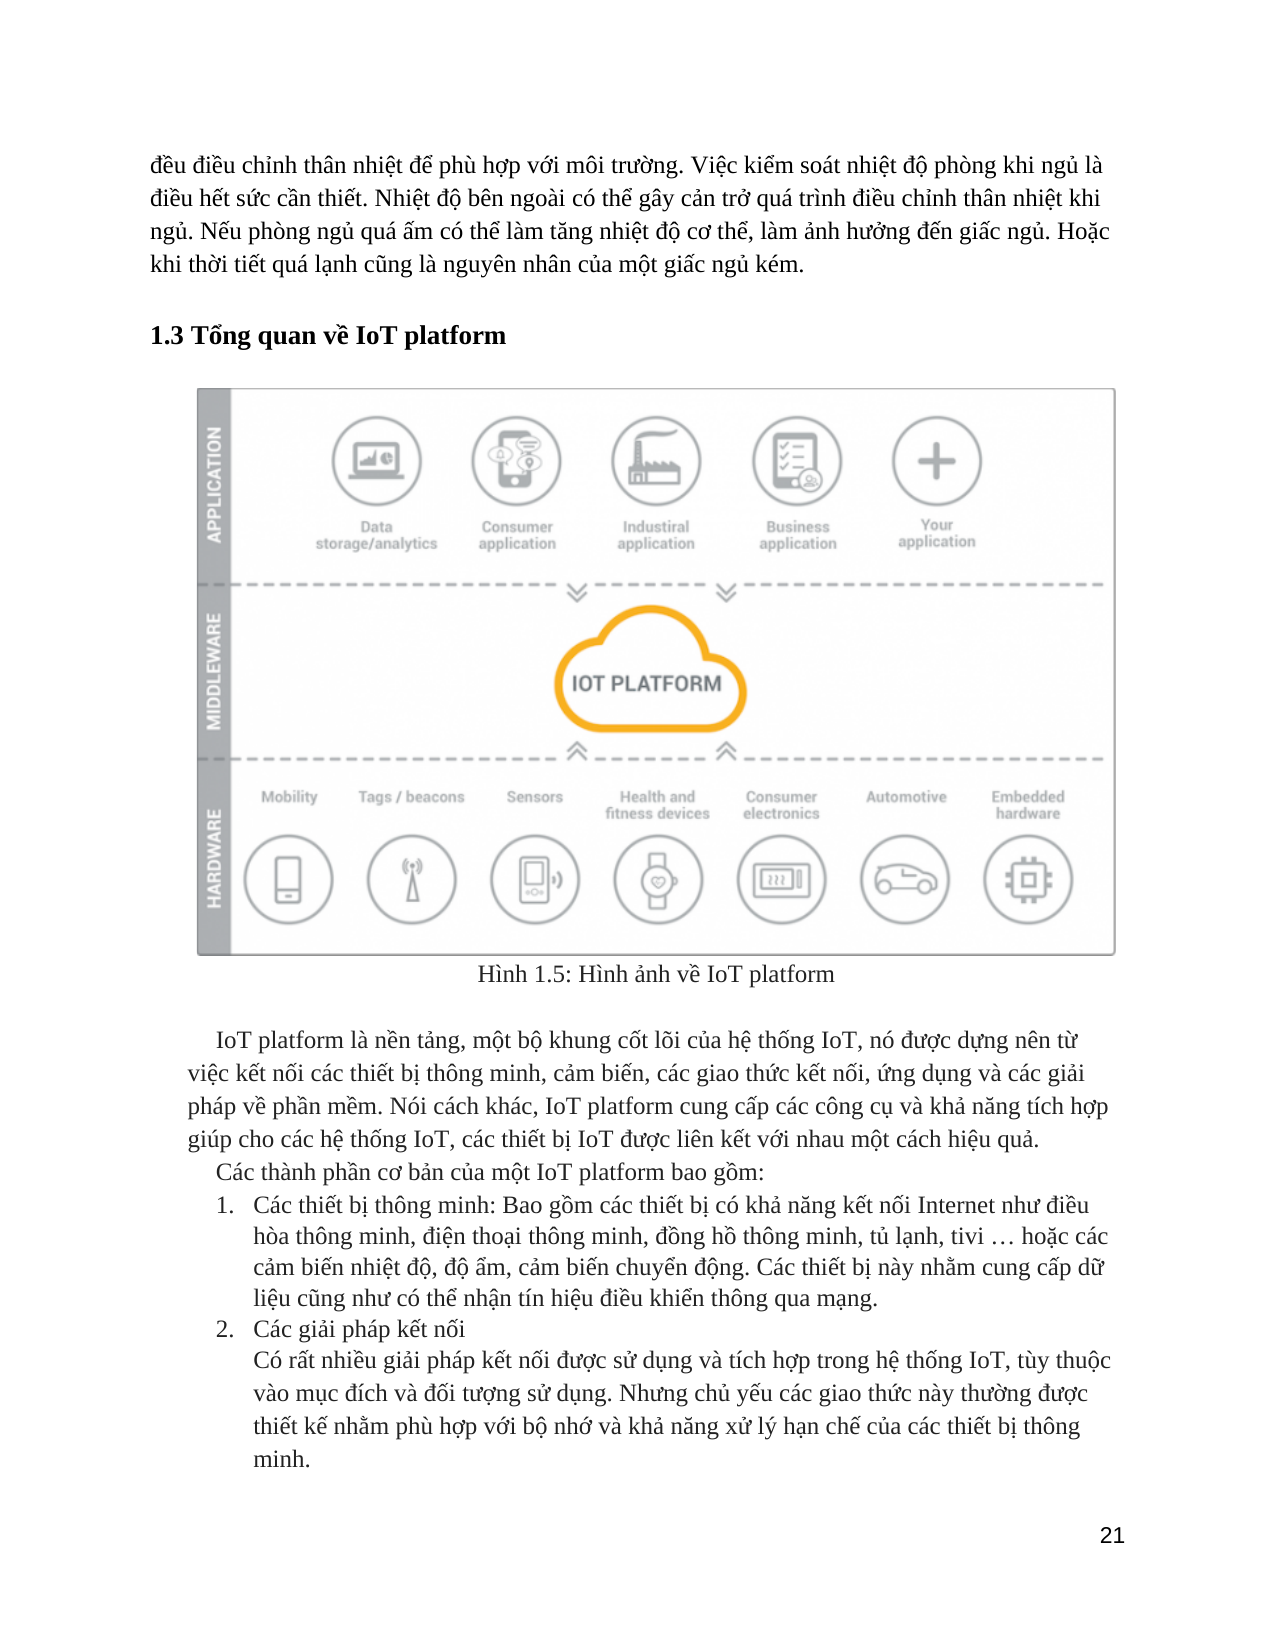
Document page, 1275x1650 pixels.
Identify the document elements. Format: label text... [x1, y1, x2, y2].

picture [196, 388, 1116, 956]
text Hình 1.5: Hình ảnh về IoT platform [187, 959, 1125, 988]
subtitle 1.3 Tổng quan về IoT platform [150, 319, 1125, 350]
text IoT platform là nền tảng, một bộ khung cốt lõi của hệ thống IoT, nó được dựng nên từ việc kết nối các thiết bị thông minh, cảm biến, các giao thức kết nối, ứng dụng và các giải pháp về phần mềm. Nói cách khác, IoT platform cung cấp các công cụ và khả năng tích hợp giúp cho các hệ thống IoT, các thiết bị IoT được liên kết với nhau một cách hiệu quả. [187, 1025, 1125, 1153]
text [150, 150, 1125, 278]
text Các thành phần cơ bản của một IoT platform bao gồm: [187, 1157, 1125, 1186]
list Có rất nhiều giải pháp kết nối được sử dụng và tích hợp trong hệ thống IoT, tùy thuộc vào mục đích và đối tượng sử dụng. Nhưng chủ yếu các giao thức này thường được thiết kế nhằm phù hợp với bộ nhớ và khả năng xử lý hạn chế của các thiết bị thông minh. [253, 1345, 1125, 1473]
list Các giải pháp kết nối [216, 1314, 1125, 1343]
list Các thiết bị thông minh: Bao gồm các thiết bị có khả năng kết nối Internet như điều hòa thông minh, điện thoại thông minh, đồng hồ thông minh, tủ lạnh, tivi … hoặc các cảm biến nhiệt độ, độ ẩm, cảm biến chuyển động. Các thiết bị này nhằm cung cấp dữ liệu cũng như có thể nhận tín hiệu điều khiển thông qua mạng. [216, 1190, 1125, 1312]
